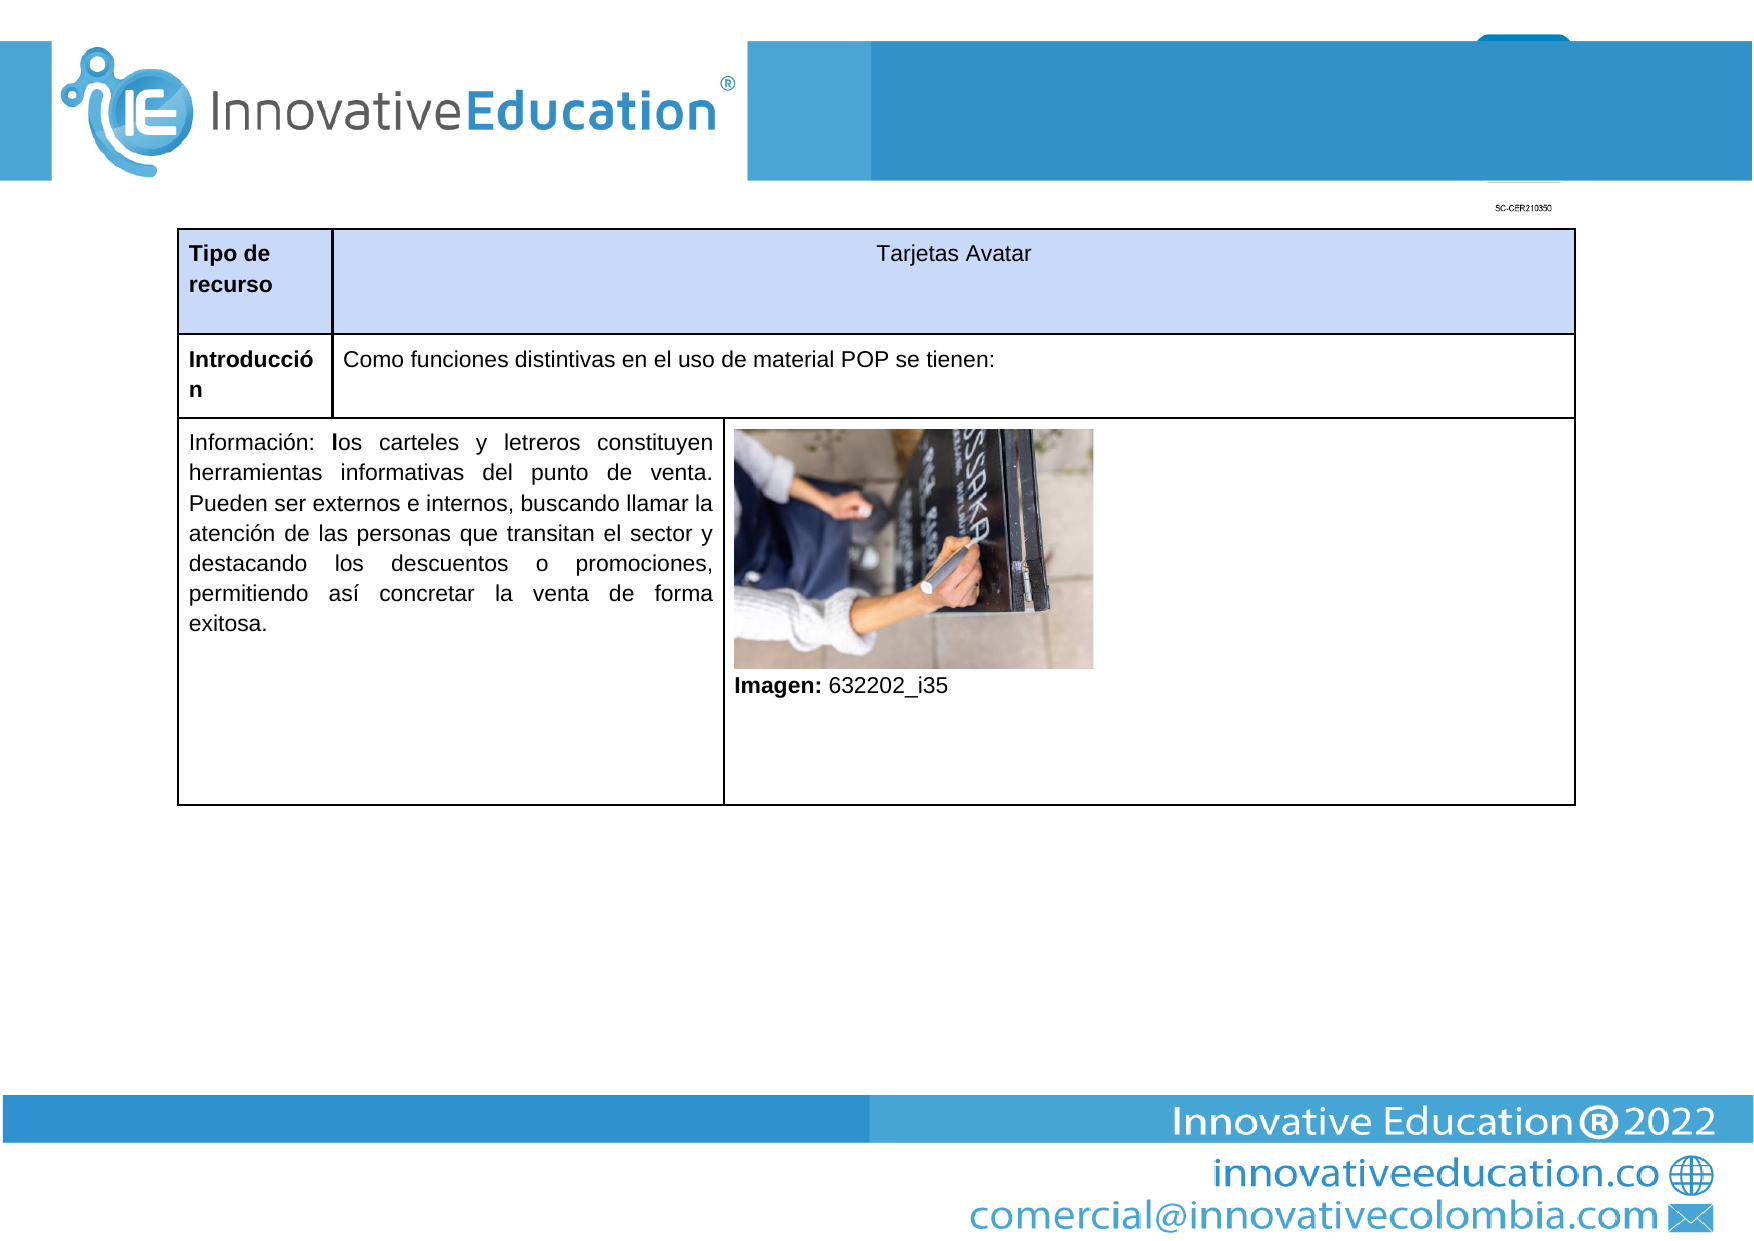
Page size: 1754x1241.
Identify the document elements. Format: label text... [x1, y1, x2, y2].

table_header Tipo de recurso [179, 230, 331, 333]
table_cell Información: los carteles y letreros constituyen herramientas informativas del punto de venta. Pueden ser externos e internos, buscando llamar la atención de las personas que transitan el sector y destacando los descuentos o promociones, permitiendo así concretar la venta de forma exitosa. [179, 419, 723, 804]
picture [734, 429, 1094, 669]
table_cell Introducción [179, 335, 331, 417]
picture [0, 28, 1752, 214]
table_cell Imagen: 632202_i35 [725, 419, 1574, 804]
table_cell Como funciones distintivas en el uso de material POP se tienen: [334, 335, 1574, 417]
picture [2, 1093, 1754, 1239]
table_header Tarjetas Avatar [334, 230, 1574, 333]
